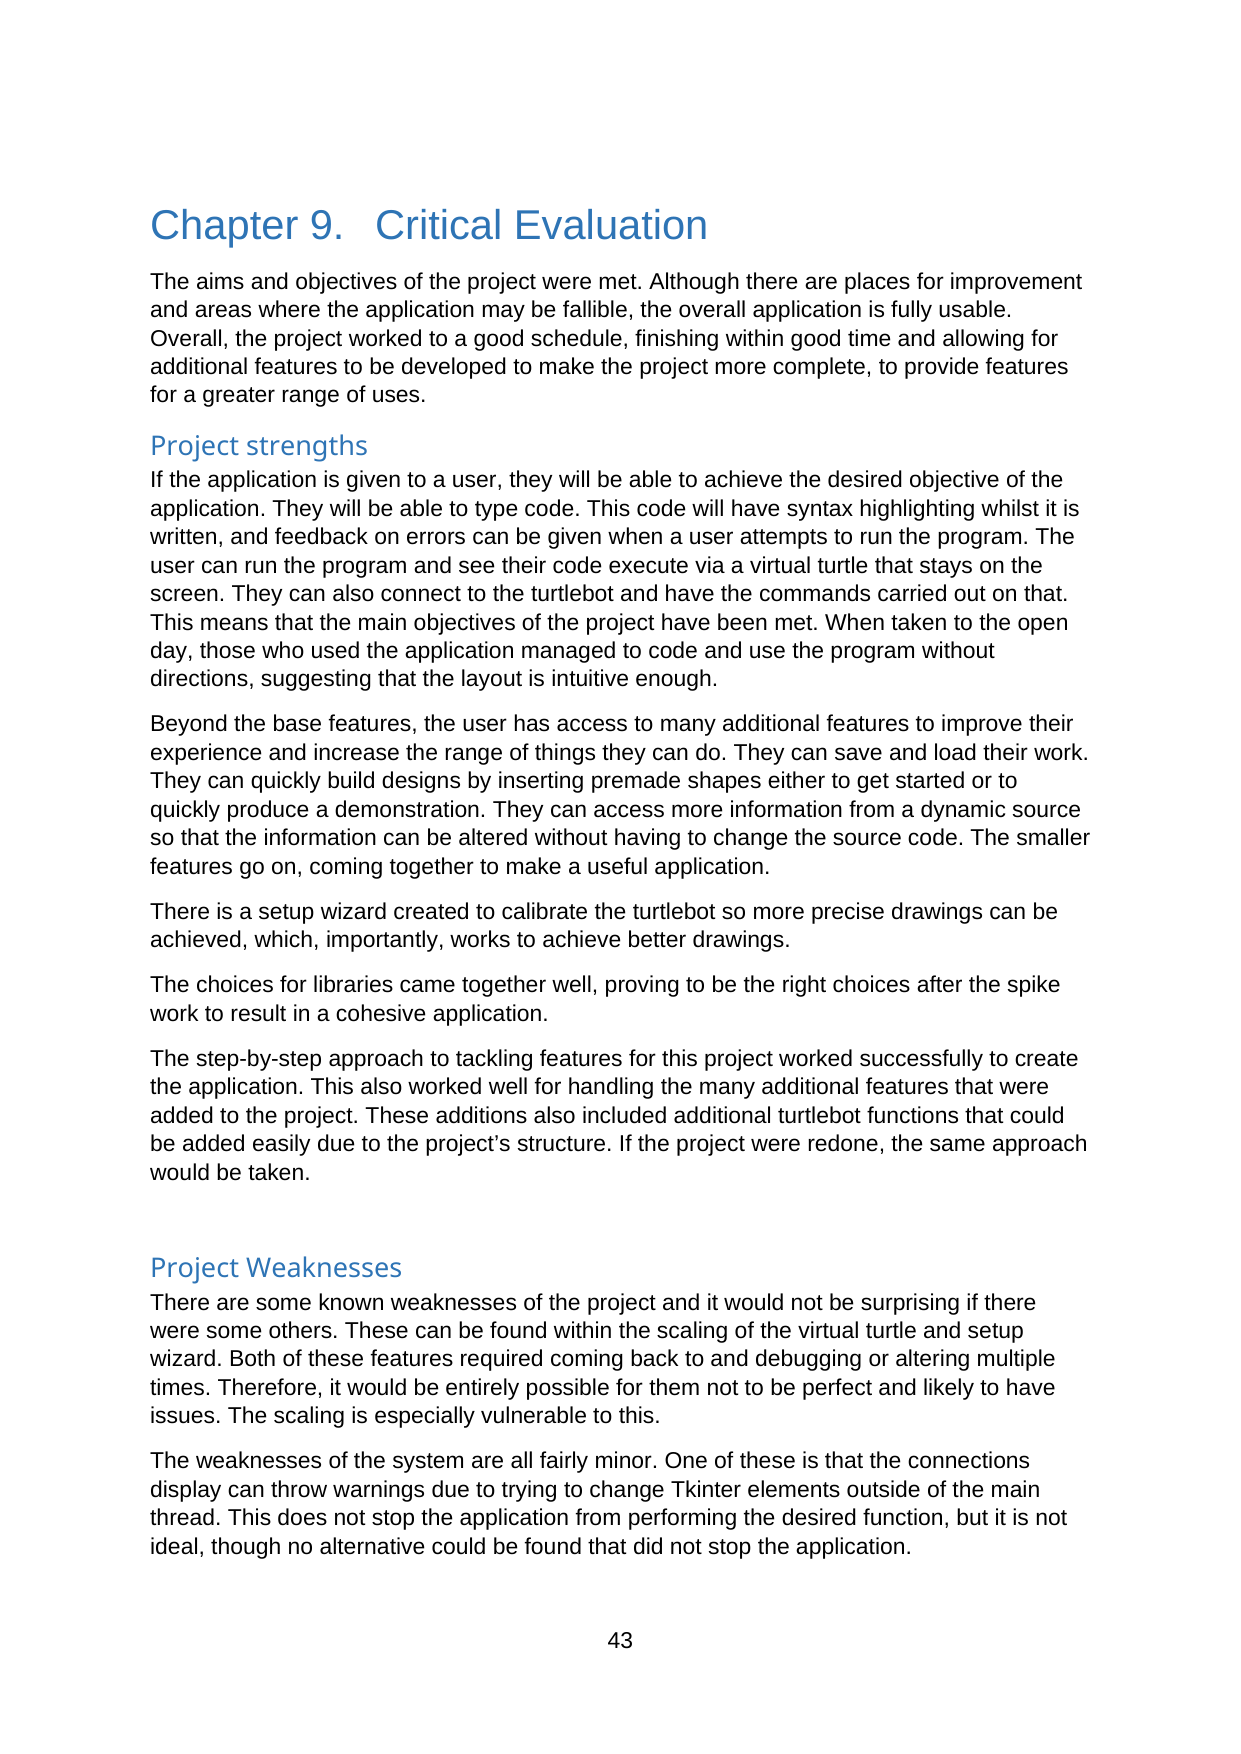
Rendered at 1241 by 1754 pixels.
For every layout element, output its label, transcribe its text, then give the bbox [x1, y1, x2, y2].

text If the application is given to a user, they will be able to achieve the desired objective of the application. They will be able to type code. This code will have syntax highlighting whilst it is written, and feedback on errors can be given when a user attempts to run the program. The user can run the program and see their code execute via a virtual turtle that stays on the screen. They can also connect to the turtlebot and have the commands carried out on that. This means that the main objectives of the project have been met. When taken to the open day, those who used the application managed to code and use the program without directions, suggesting that the layout is intuitive enough. [150, 466, 1090, 692]
subtitle Project Weaknesses [150, 1249, 1090, 1286]
text There are some known weaknesses of the project and it would not be surprising if there were some others. These can be found within the scaling of the virtual turtle and setup wizard. Both of these features required coming back to and debugging or altering multiple times. Therefore, it would be entirely possible for them not to be perfect and likely to have issues. The scaling is especially vulnerable to this. [150, 1288, 1090, 1429]
text Beyond the base features, the user has access to many additional features to improve their experience and increase the range of things they can do. They can save and load their work. They can quickly build designs by inserting premade shapes either to get started or to quickly produce a demonstration. They can access more information from a dynamic source so that the information can be altered without having to change the source code. The smaller features go on, coming together to make a useful application. [150, 710, 1090, 879]
text There is a setup wizard created to calibrate the turtlebot so more precise drawings can be achieved, which, importantly, works to achieve better drawings. [150, 898, 1090, 952]
subtitle Critical Evaluation [150, 200, 1090, 248]
subtitle Project strengths [150, 426, 1090, 463]
text The step-by-step approach to tackling features for this project worked successfully to create the application. This also worked well for handling the many additional features that were added to the project. These additions also included additional turtlebot functions that could be added easily due to the project’s structure. If the project were redone, the same approach would be taken. [150, 1045, 1090, 1185]
text The choices for libraries came together well, proving to be the right choices after the spike work to result in a cohesive application. [150, 971, 1090, 1026]
text The aims and objectives of the project were met. Although there are places for improvement and areas where the application may be fallible, the overall application is fully usable. Overall, the project worked to a good schedule, finishing within good time and allowing for additional features to be developed to make the project more complete, to provide features for a greater range of uses. [150, 268, 1090, 408]
text The weaknesses of the system are all fairly minor. One of these is that the connections display can throw warnings due to trying to change Tkinter elements outside of the main thread. This does not stop the application from performing the desired function, but it is not ideal, though no alternative could be found that did not stop the application. [150, 1447, 1090, 1559]
